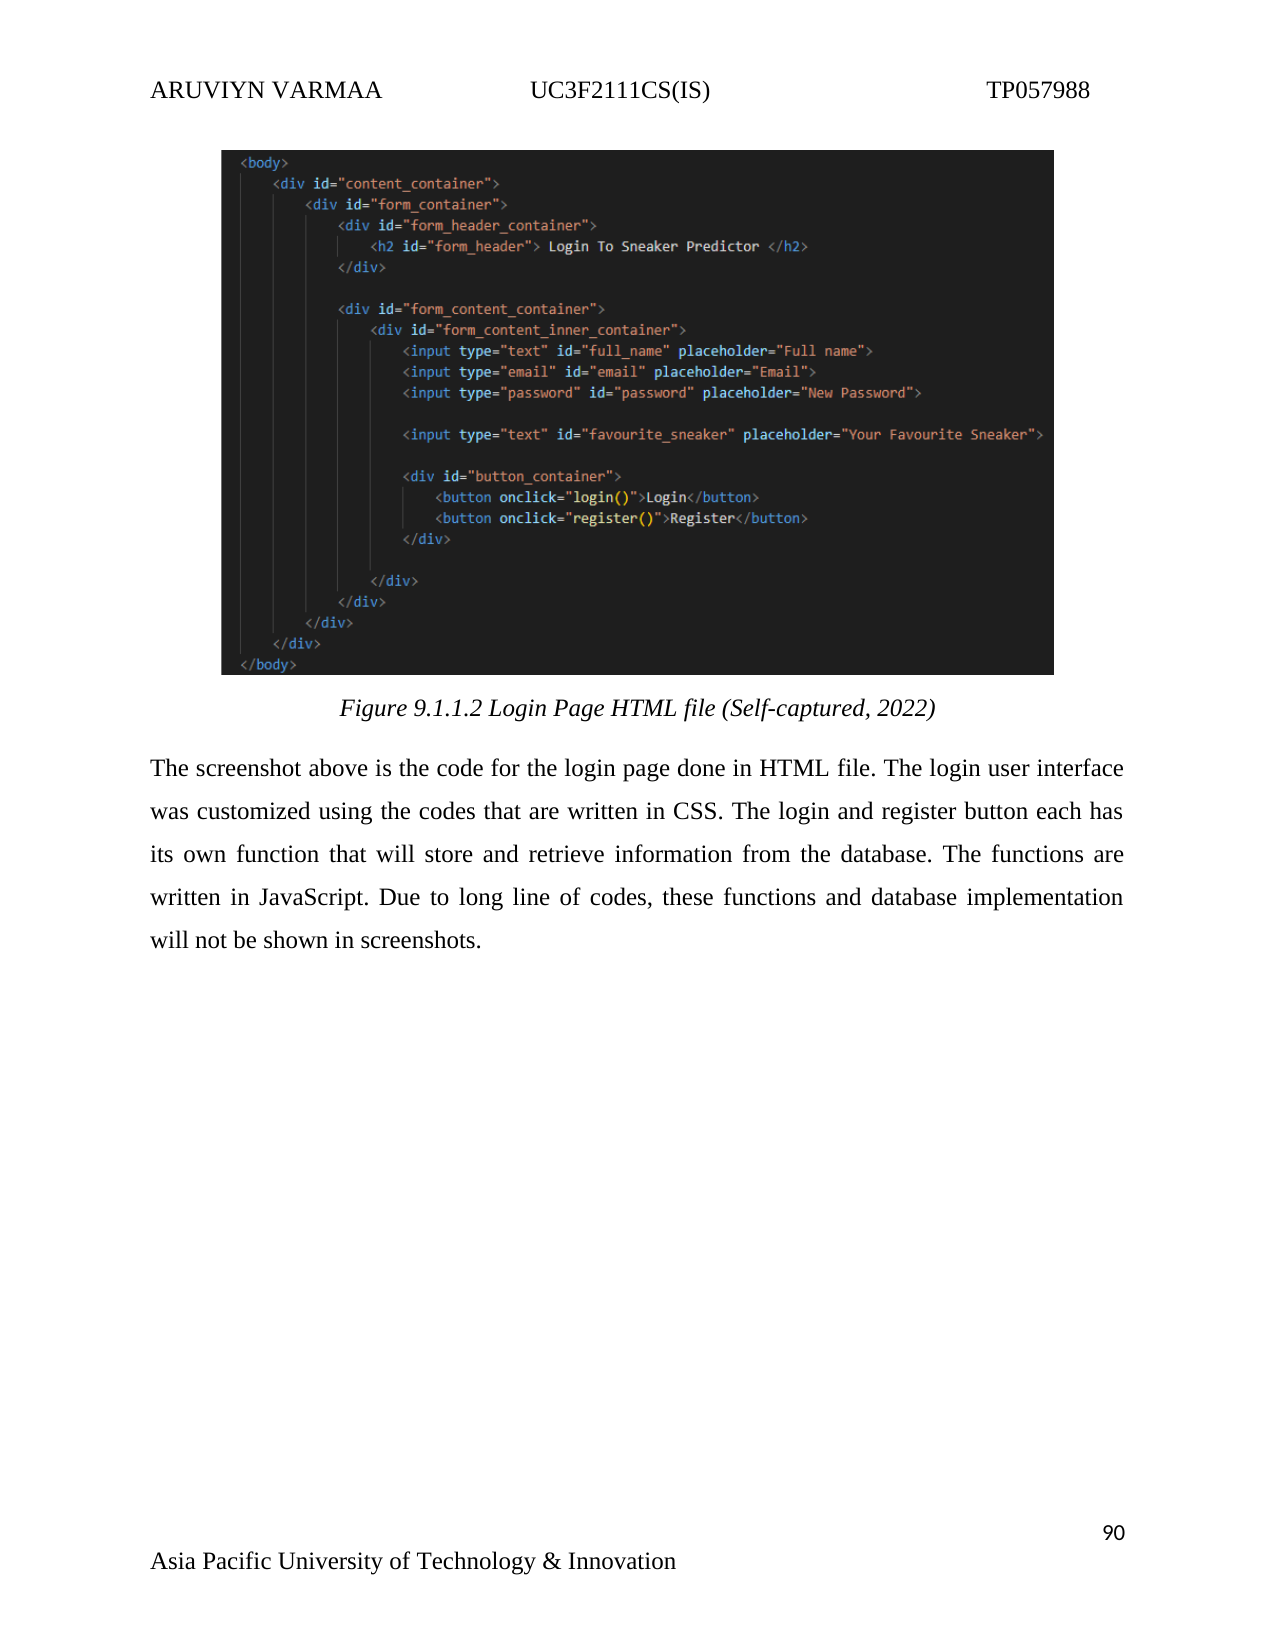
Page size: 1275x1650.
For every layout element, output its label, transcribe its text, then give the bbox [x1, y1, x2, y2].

text The screenshot above is the code for the login page done in HTML file. The login user interface was customized using the codes that are written in CSS. The login and register button each has its own function that will store and retrieve information from the database. The functions are written in JavaScript. Due to long line of codes, these functions and database implementation will not be shown in screenshots. [150, 753, 1125, 954]
picture [221, 150, 1054, 675]
text Figure 9.1.1.2 Login Page HTML file (Self-captured, 2022) [150, 693, 1125, 722]
